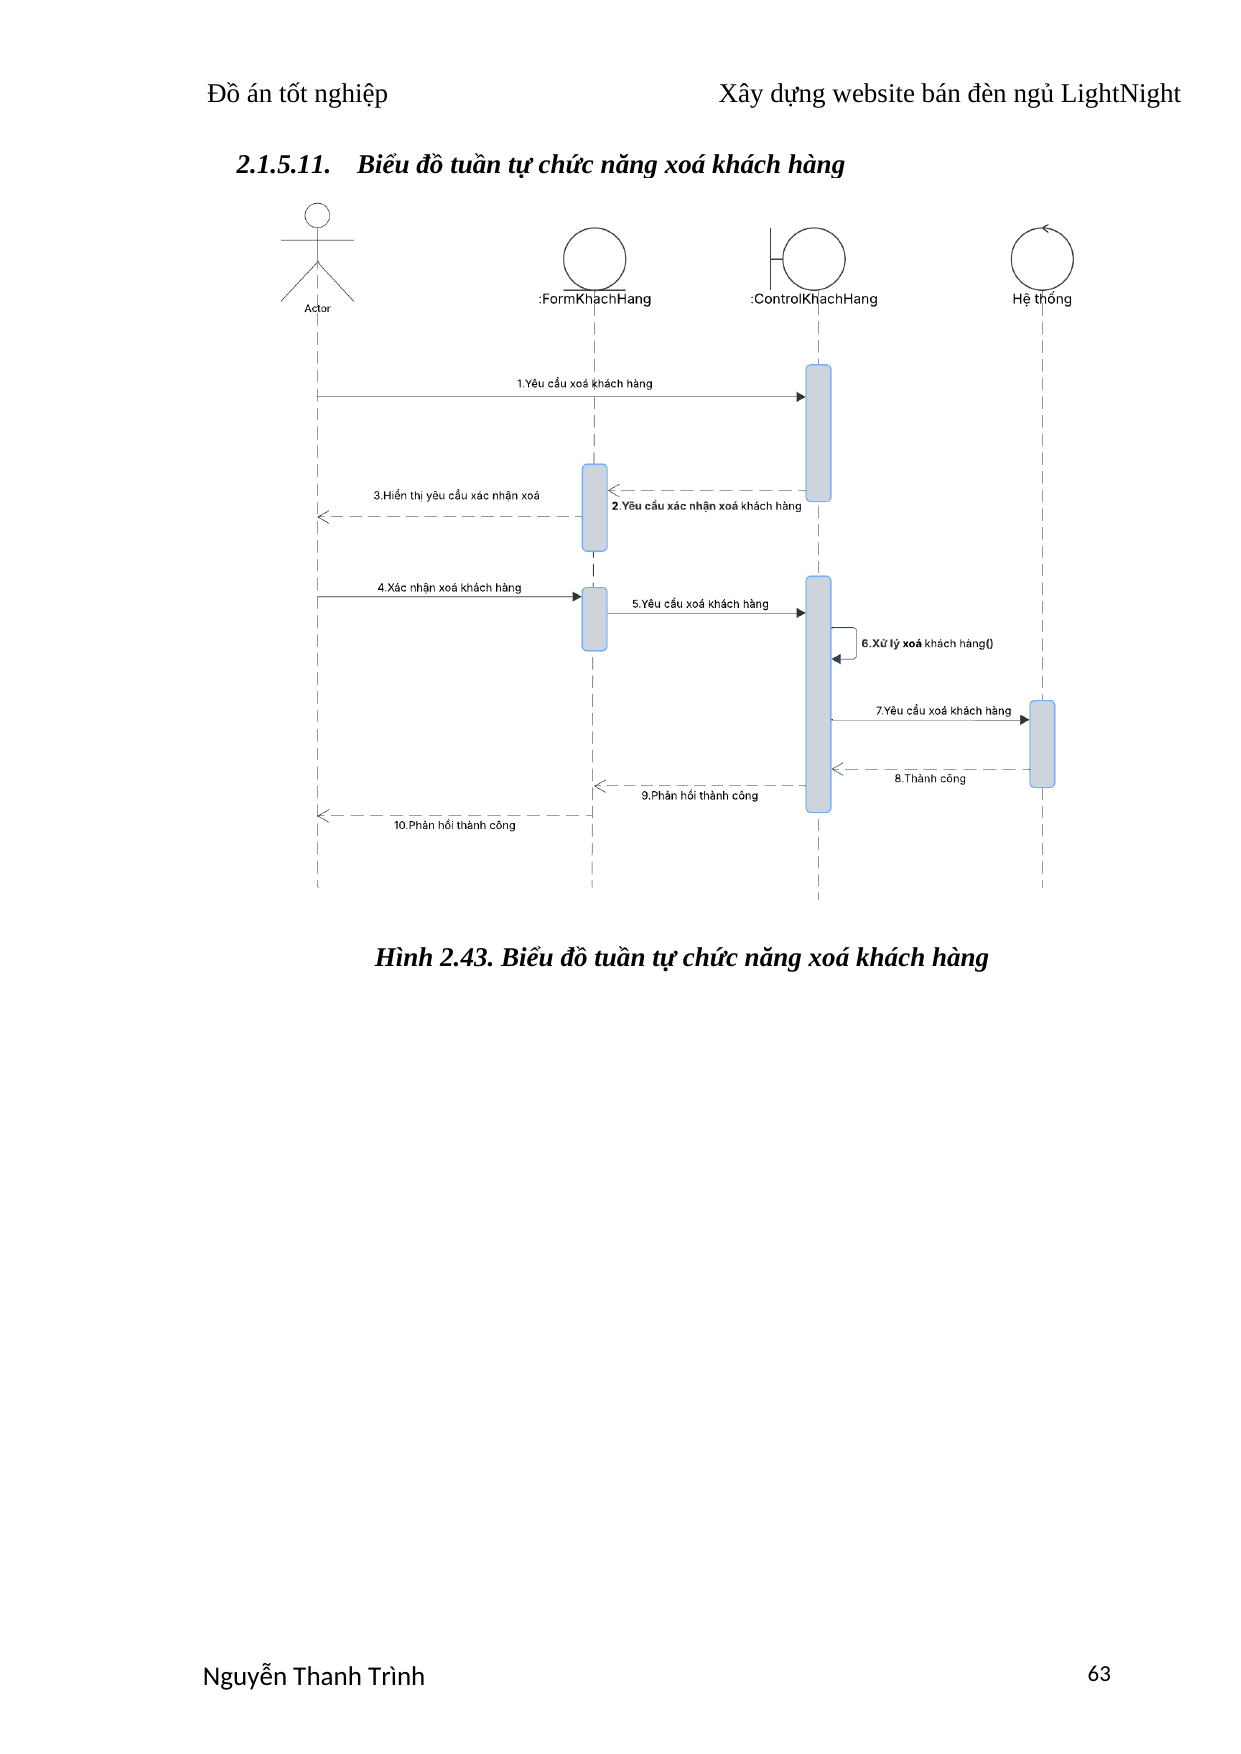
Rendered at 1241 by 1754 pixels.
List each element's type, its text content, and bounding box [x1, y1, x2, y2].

subtitle Biểu đồ tuần tự chức năng xoá khách hàng [236, 148, 1122, 178]
picture [206, 178, 1123, 924]
text Hình 2.43. Biểu đồ tuần tự chức năng xoá khách hàng [244, 941, 1122, 972]
